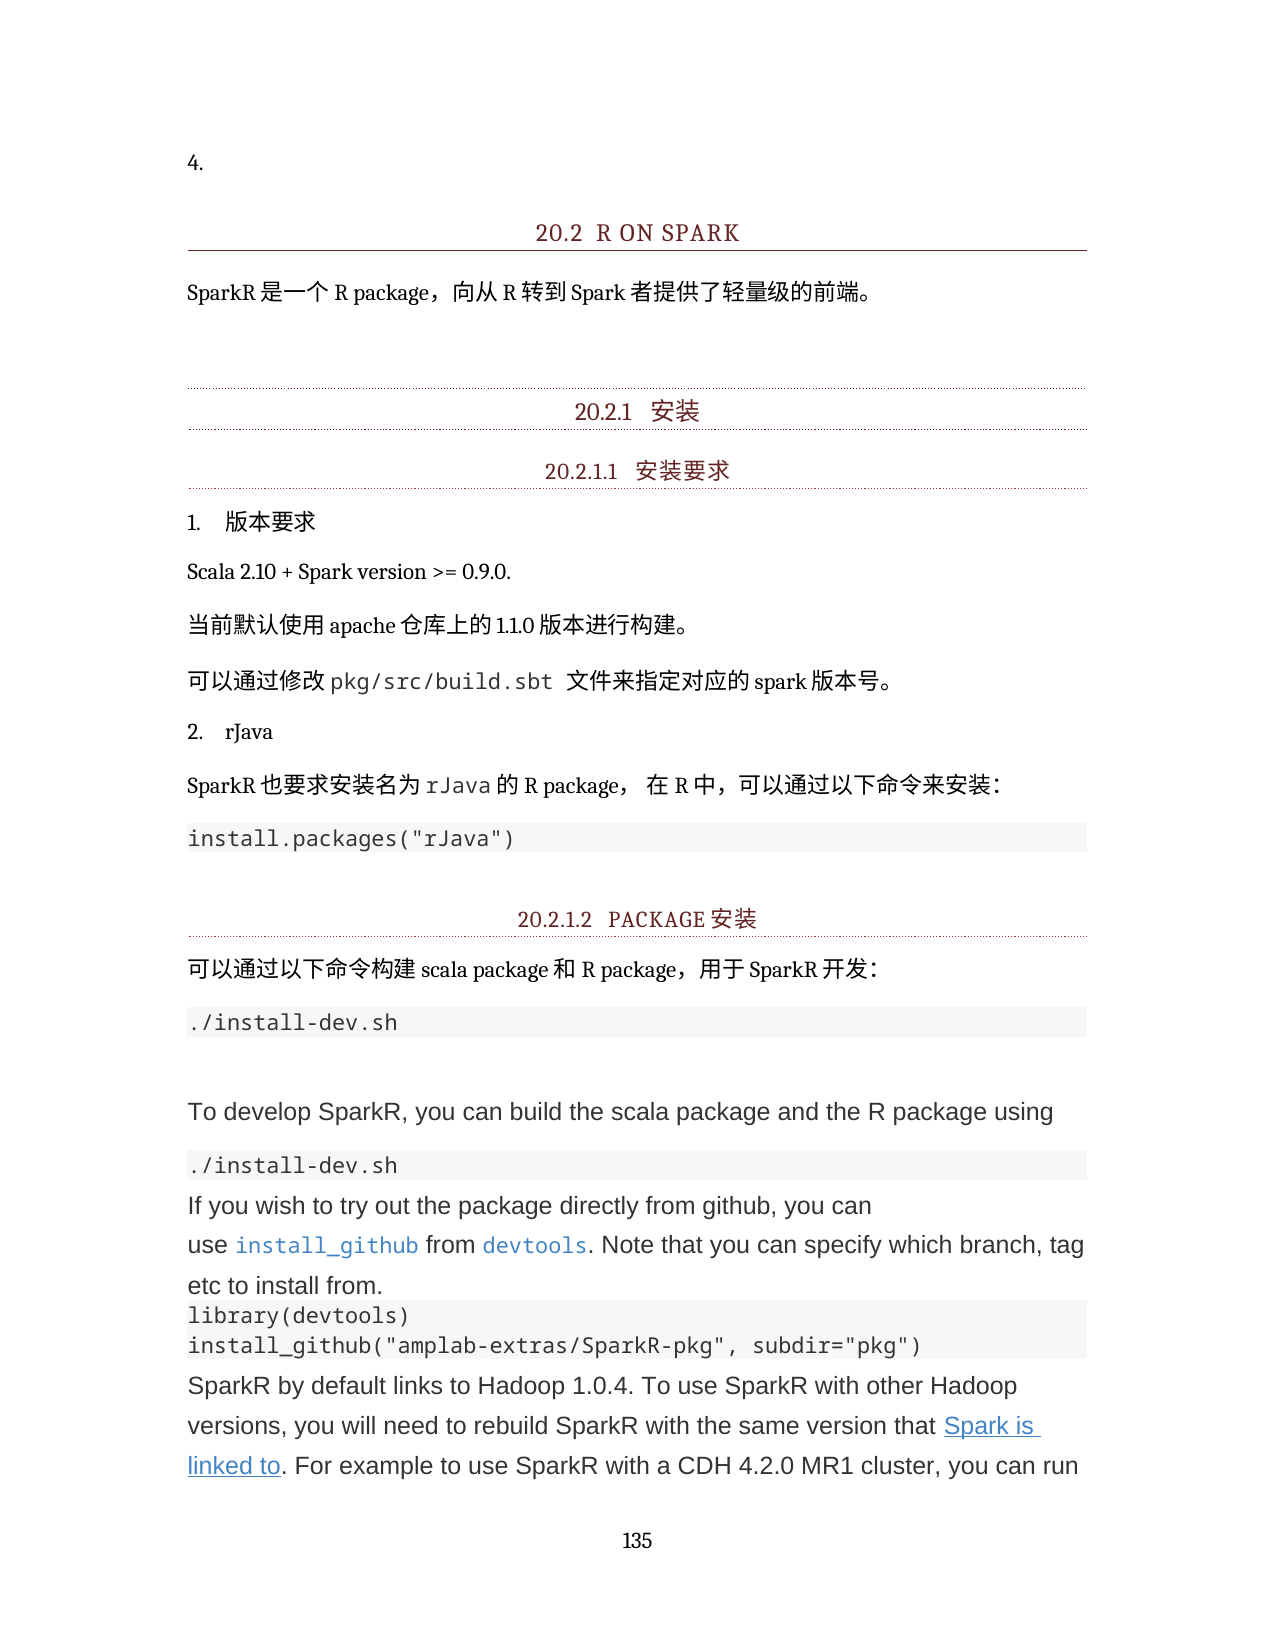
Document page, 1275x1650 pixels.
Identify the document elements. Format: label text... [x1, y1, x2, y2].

text ./install-dev.sh [187, 1007, 1087, 1037]
text 当前默认使用apache仓库上的1.1.0版本进行构建。 [187, 607, 1087, 641]
list rJava [187, 719, 1087, 745]
subtitle package安装 [187, 901, 1087, 937]
text 可以通过修改 pkg/src/build.sbt 文件来指定对应的spark版本号。 [187, 663, 1087, 696]
text SparkR也要求安装名为rJava 的 R package， 在R中，可以通过以下命令来安装： [187, 767, 1087, 800]
text install_github("amplab-extras/SparkR-pkg", subdir="pkg") [187, 1330, 1087, 1359]
subtitle R on Spark [187, 219, 1087, 251]
text library(devtools) [187, 1300, 1087, 1330]
text SparkR是一个 R package，向从R转到Spark者提供了轻量级的前端。 [187, 273, 1087, 307]
subtitle 安装要求 [187, 453, 1087, 489]
text If you wish to try out the package directly from github, you can use install_github from devtools. Note that you can specify which branch, tag etc to install from. [187, 1180, 1087, 1300]
text ./install-dev.sh [187, 1150, 1087, 1180]
text SparkR by default links to Hadoop 1.0.4. To use SparkR with other Hadoop versions, you will need to rebuild SparkR with the same version that Spark is linked to. For example to use SparkR with a CDH 4.2.0 MR1 cluster, you can run [187, 1359, 1087, 1479]
text To develop SparkR, you can build the scala package and the R package using [187, 1085, 1087, 1125]
list 版本要求 [187, 503, 1087, 537]
text Scala 2.10 + Spark version >= 0.9.0. [187, 559, 1087, 585]
subtitle 安装 [187, 388, 1087, 430]
text 可以通过以下命令构建scala package 和 R package，用于SparkR开发： [187, 951, 1087, 984]
text install.packages("rJava") [187, 823, 1087, 852]
